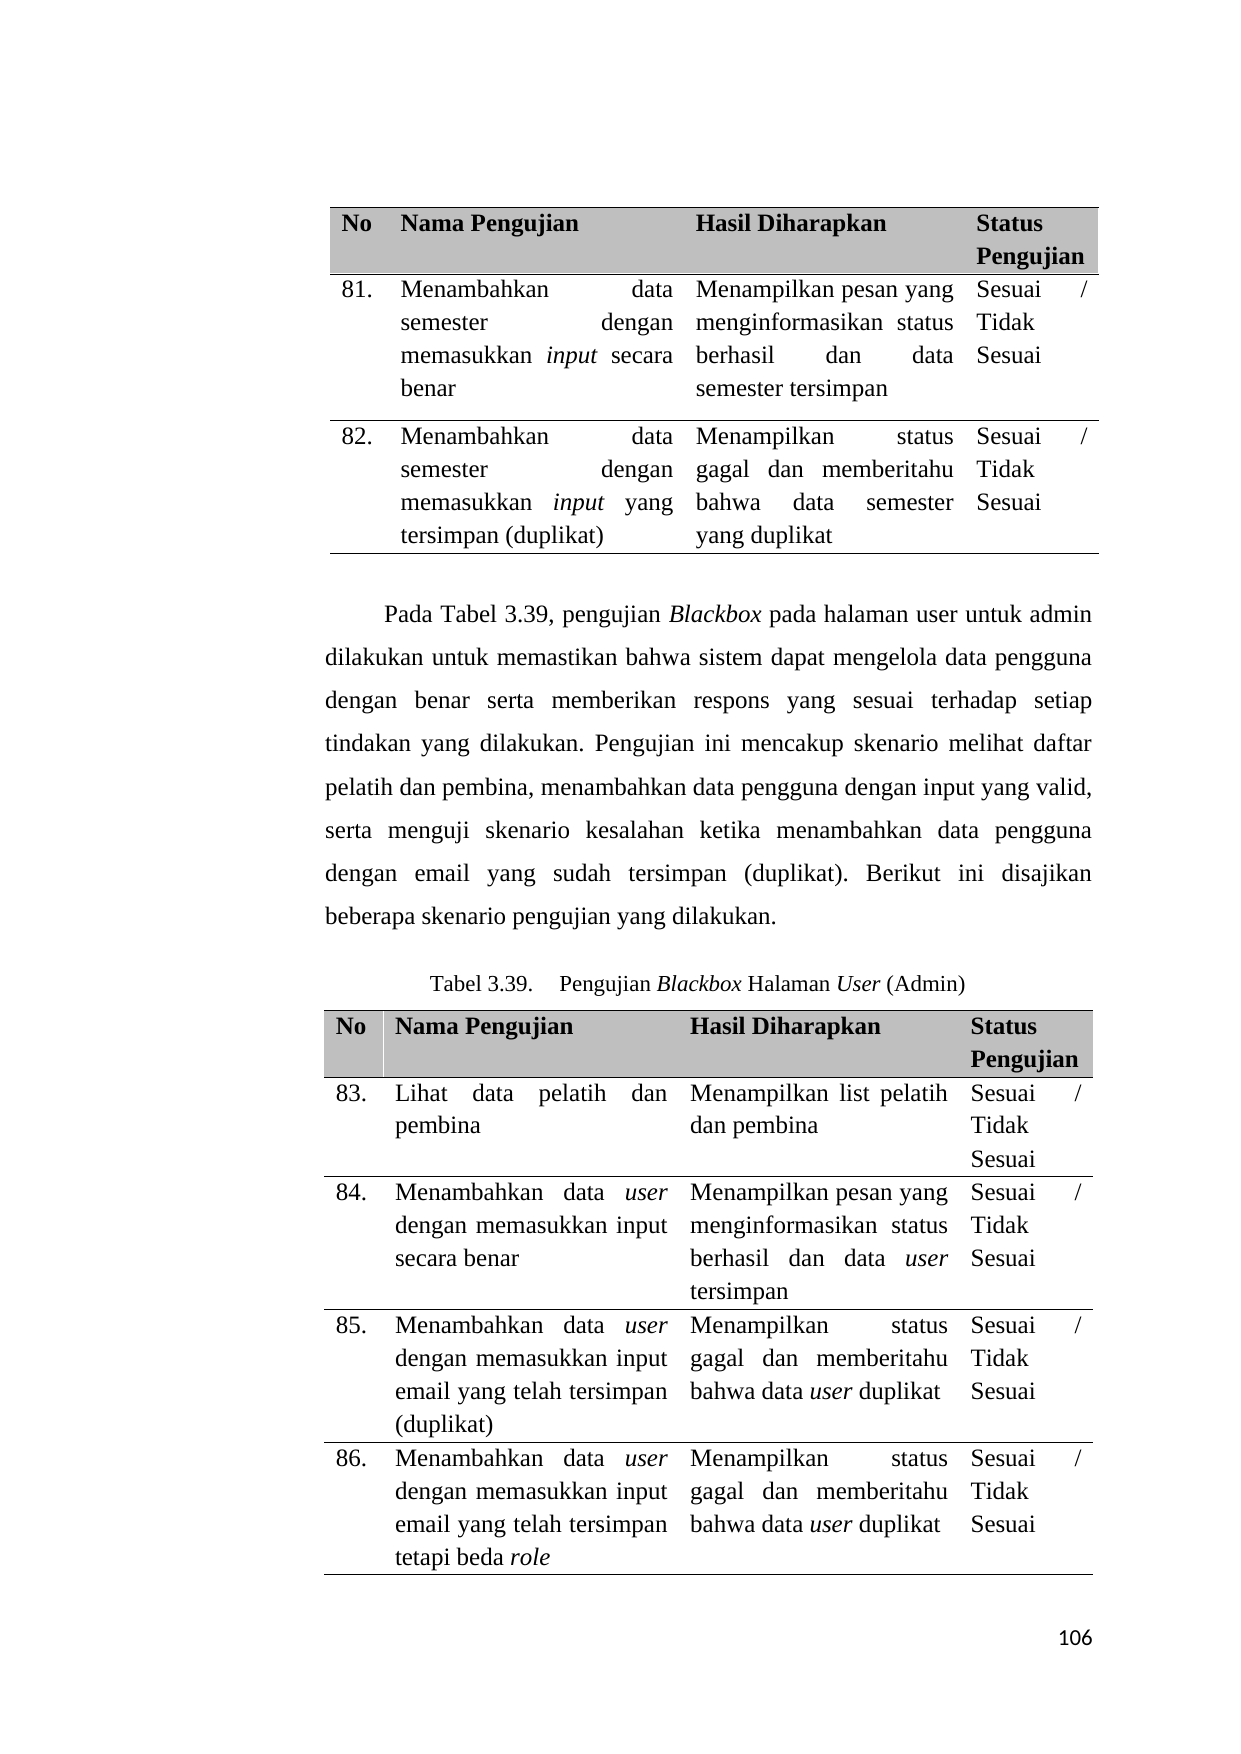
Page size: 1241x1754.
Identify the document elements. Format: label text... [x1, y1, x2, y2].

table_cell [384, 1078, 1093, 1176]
table_header Status Pengujian [965, 208, 1098, 273]
table_header Nama Pengujian [389, 208, 684, 273]
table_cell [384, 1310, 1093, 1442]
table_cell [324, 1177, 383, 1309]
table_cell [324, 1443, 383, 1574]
text Pengujian Blackbox Halaman User (Admin) [302, 970, 1092, 997]
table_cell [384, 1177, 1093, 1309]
table_header No [330, 208, 389, 273]
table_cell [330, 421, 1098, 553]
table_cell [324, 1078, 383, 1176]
text Pada Tabel 3.39, pengujian Blackbox pada halaman user untuk admin dilakukan untuk memastikan bahwa sistem dapat mengelola data pengguna dengan benar serta memberikan respons yang sesuai terhadap setiap tindakan yang dilakukan. Pengujian ini mencakup skenario melihat daftar pelatih dan pembina, menambahkan data pengguna dengan input yang valid, serta menguji skenario kesalahan ketika menambahkan data pengguna dengan email yang sudah tersimpan (duplikat). Berikut ini disajikan beberapa skenario pengujian yang dilakukan. [325, 599, 1092, 930]
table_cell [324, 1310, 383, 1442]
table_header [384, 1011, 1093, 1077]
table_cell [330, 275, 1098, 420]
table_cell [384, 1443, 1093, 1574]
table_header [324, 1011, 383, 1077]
table_header Hasil Diharapkan [684, 208, 965, 273]
